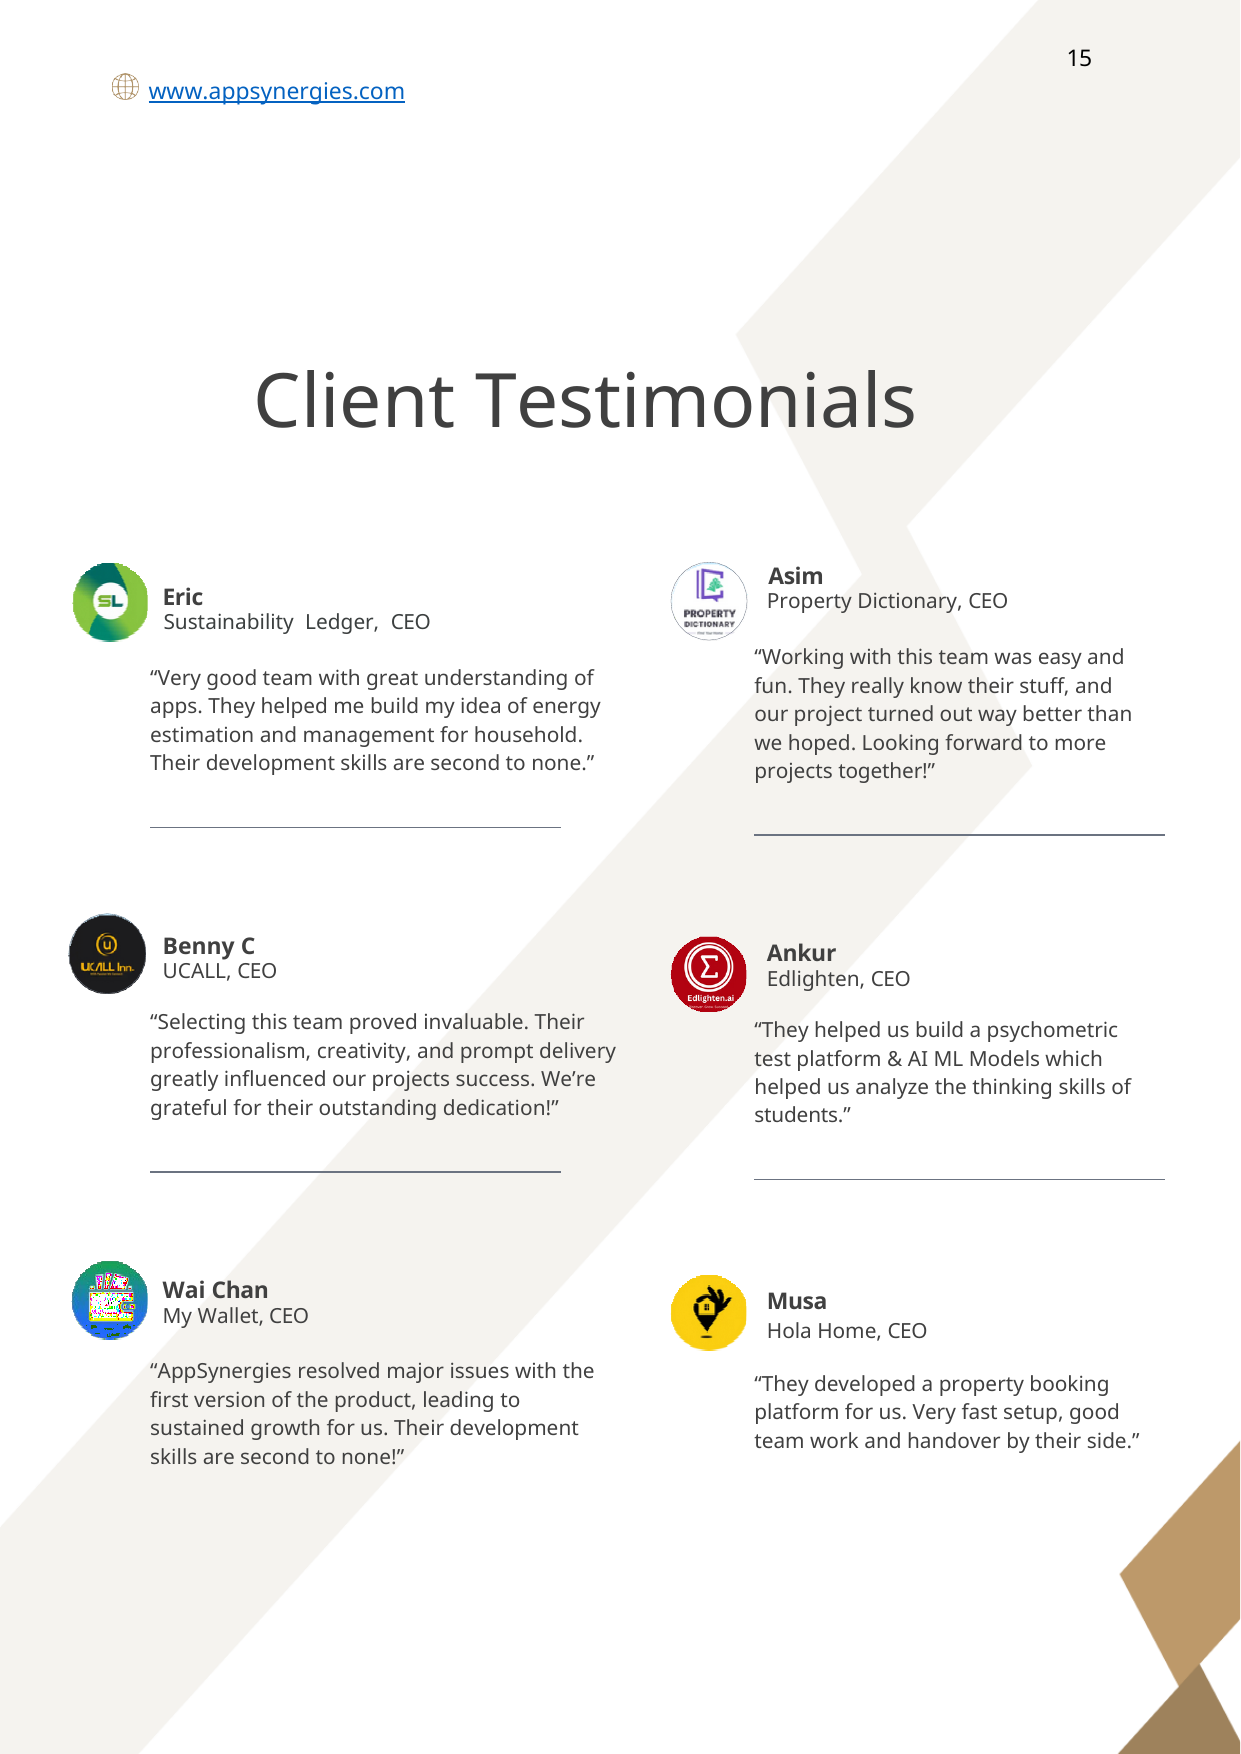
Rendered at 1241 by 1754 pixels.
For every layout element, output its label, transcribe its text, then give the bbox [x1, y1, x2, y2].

text Eric [162, 584, 671, 611]
text Benny C [162, 933, 746, 959]
text Edlighten, CEO [767, 967, 1240, 991]
text “Selecting this team proved invaluable. Their professionalism, creativity, and prompt delivery greatly influenced our projects success. We’re grateful for their outstanding dedication!” [150, 1007, 622, 1121]
text My Wallet, CEO [162, 1304, 670, 1328]
text Asim [768, 563, 1240, 590]
text www.appsynergies.com [112, 74, 1240, 106]
picture [0, 0, 1241, 1754]
subtitle Client Testimonials [59, 347, 1112, 449]
text Wai Chan [162, 1277, 670, 1304]
text “They developed a property booking platform for us. Very fast setup, good team work and handover by their side.” [754, 1369, 1147, 1454]
text 15 [1066, 42, 1240, 73]
text Property Dictionary, CEO [767, 590, 1240, 614]
text Musa [767, 1285, 1240, 1316]
text “AppSynergies resolved major issues with the first version of the product, leading to sustained growth for us. Their development skills are second to none!” [150, 1356, 618, 1470]
text Hola Home, CEO [767, 1316, 1240, 1345]
text “They helped us build a psychometric test platform & AI ML Models which helped us analyze the thinking skills of students.” [754, 1015, 1141, 1129]
text Sustainability Ledger, CEO [163, 611, 671, 635]
text UCALL, CEO [162, 959, 670, 983]
text Ankur [767, 941, 1240, 967]
text “Working with this team was easy and fun. They really know their stuff, and our project turned out way better than we hoped. Looking forward to more projects together!” [754, 642, 1147, 785]
text “Very good team with great understanding of apps. They helped me build my idea of energy estimation and management for household. Their development skills are second to none.” [150, 663, 622, 777]
